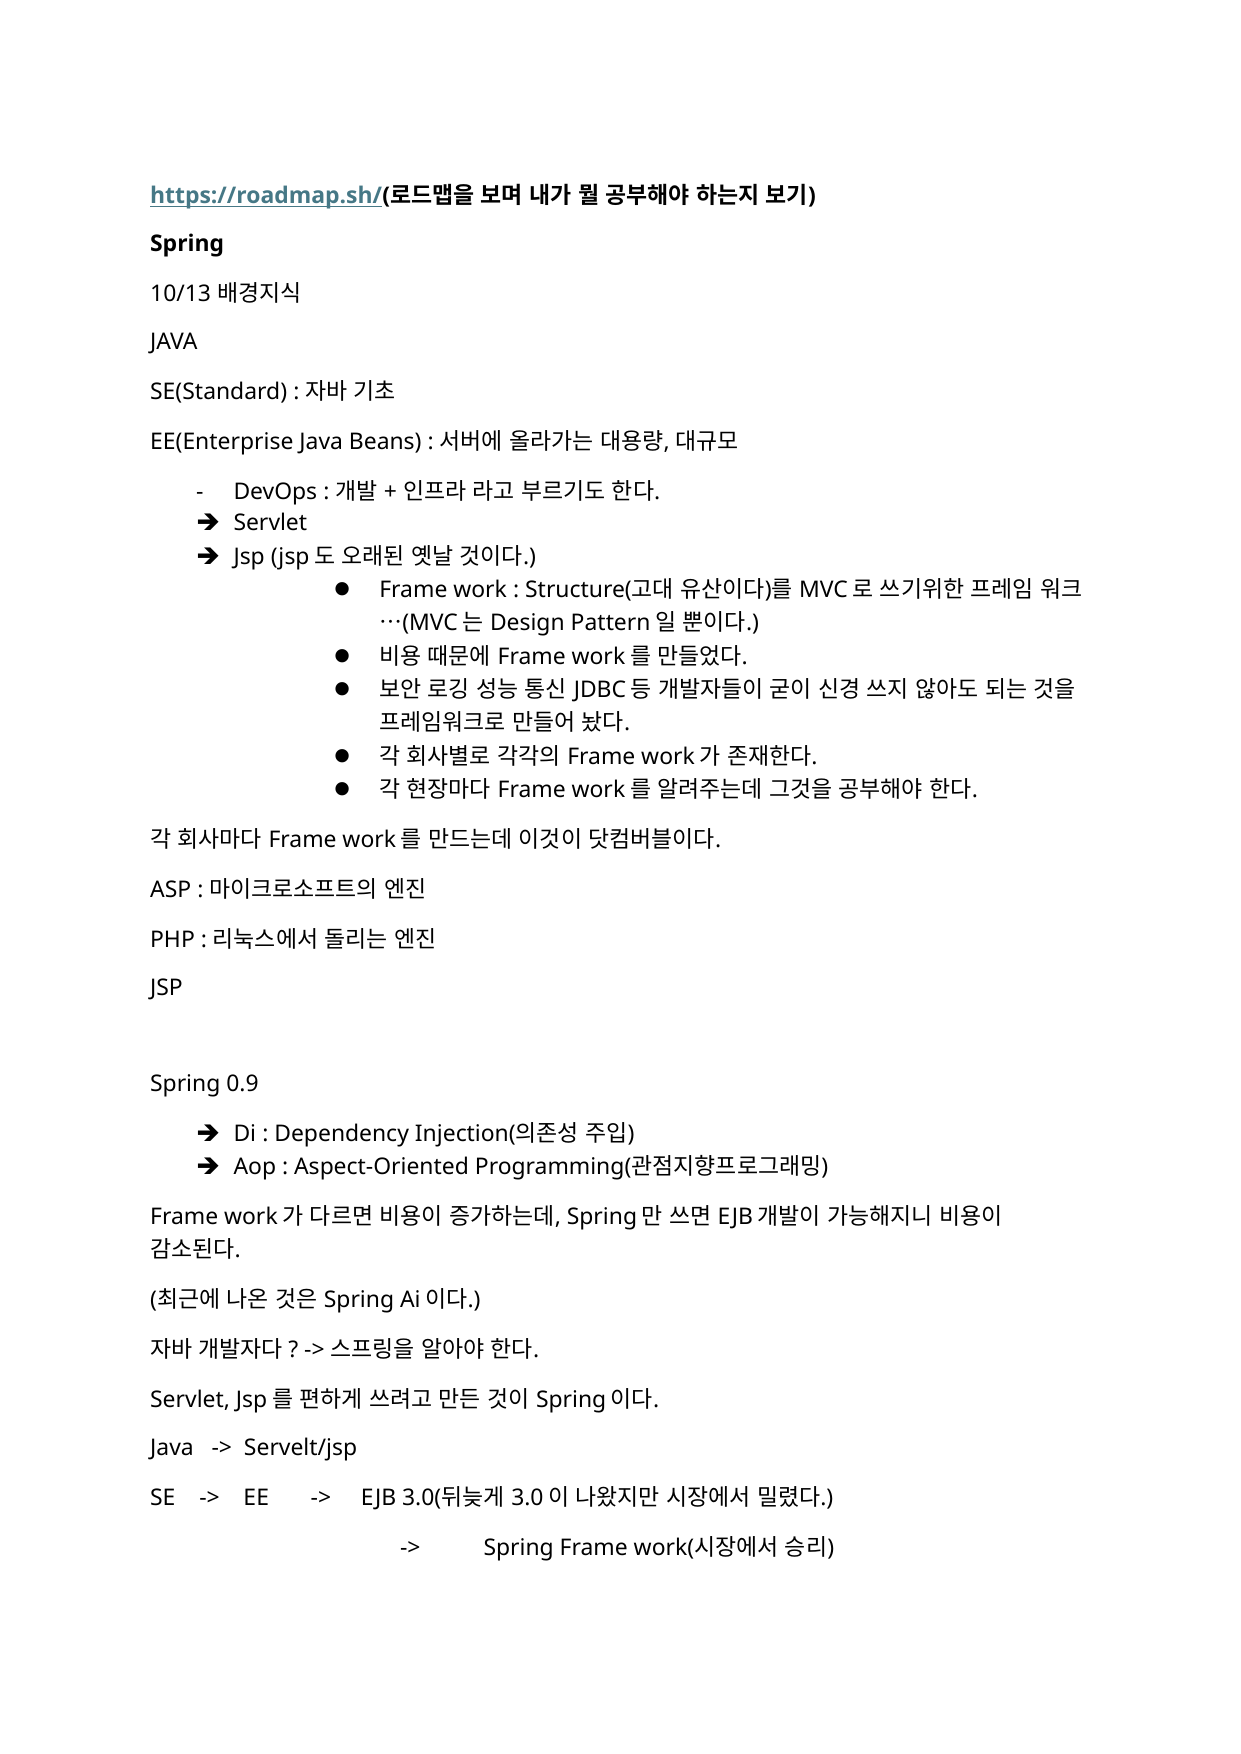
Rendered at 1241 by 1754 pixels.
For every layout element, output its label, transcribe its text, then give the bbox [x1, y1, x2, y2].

list 각 회사별로 각각의 Frame work가 존재한다. [333, 738, 1090, 771]
text Spring 0.9 [150, 1067, 1090, 1098]
list Di : Dependency Injection(의존성 주입) [196, 1115, 1090, 1148]
text SE -> EE -> EJB 3.0(뒤늦게 3.0이 나왔지만 시장에서 밀렸다.) [150, 1479, 1090, 1513]
text 자바 개발자다 ? -> 스프링을 알아야 한다. [150, 1331, 1090, 1365]
text https://roadmap.sh/(로드맵을 보며 내가 뭘 공부해야 하는지 보기) [150, 177, 1090, 211]
text 10/13 배경지식 [150, 275, 1090, 308]
list 각 현장마다 Frame work를 알려주는데 그것을 공부해야 한다. [333, 771, 1090, 804]
list Servlet [196, 506, 1090, 538]
text -> Spring Frame work(시장에서 승리) [150, 1529, 1090, 1563]
list Aop : Aspect-Oriented Programming(관점지향프로그래밍) [196, 1148, 1090, 1181]
list 보안 로깅 성능 통신 JDBC등 개발자들이 굳이 신경 쓰지 않아도 되는 것을 프레임워크로 만들어 놨다. [333, 671, 1090, 738]
text Spring [150, 227, 1090, 258]
text JAVA [150, 325, 1090, 356]
text 각 회사마다 Frame work를 만드는데 이것이 닷컴버블이다. [150, 821, 1090, 854]
list 비용 때문에 Frame work를 만들었다. [333, 638, 1090, 671]
text Frame work가 다르면 비용이 증가하는데, Spring만 쓰면 EJB개발이 가능해지니 비용이 감소된다. [150, 1198, 1090, 1265]
text Servlet, Jsp를 편하게 쓰려고 만든 것이 Spring이다. [150, 1381, 1090, 1415]
text PHP : 리눅스에서 돌리는 엔진 [150, 921, 1090, 954]
text (최근에 나온 것은 Spring Ai이다.) [150, 1281, 1090, 1315]
list Jsp (jsp도 오래된 옛날 것이다.) [196, 538, 1090, 571]
text EE(Enterprise Java Beans) : 서버에 올라가는 대용량, 대규모 [150, 423, 1090, 456]
list DevOps : 개발 + 인프라 라고 부르기도 한다. [196, 473, 1090, 506]
text ASP : 마이크로소프트의 엔진 [150, 871, 1090, 904]
text SE(Standard) : 자바 기초 [150, 373, 1090, 406]
text Java -> Servelt/jsp [150, 1431, 1090, 1463]
list Frame work : Structure(고대 유산이다)를 MVC로 쓰기위한 프레임 워크…(MVC는 Design Pattern일 뿐이다.) [333, 571, 1090, 638]
text JSP [150, 971, 1090, 1002]
